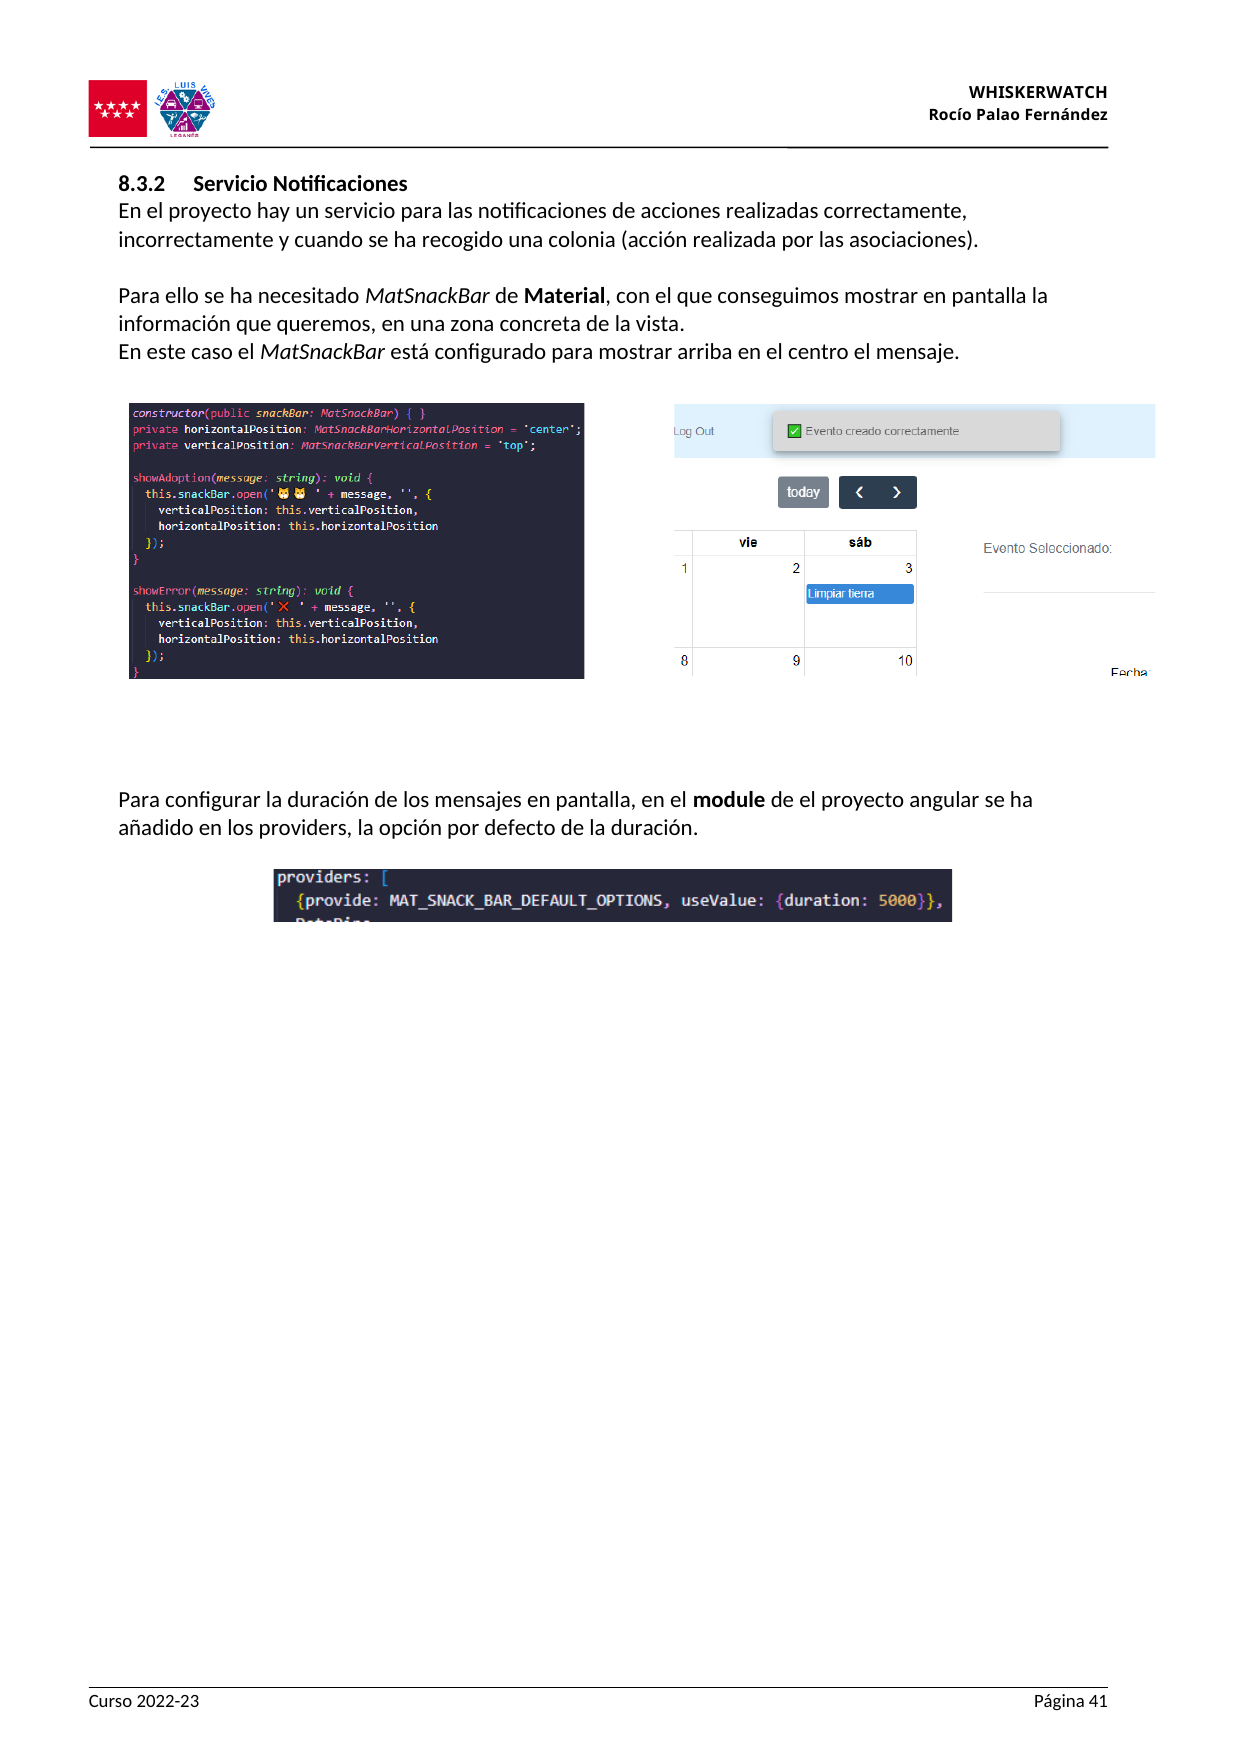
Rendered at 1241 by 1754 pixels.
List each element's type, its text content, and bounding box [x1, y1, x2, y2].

text Para configurar la duración de los mensajes en pantalla, en el module de el proyecto angular se ha añadido en los providers, la opción por defecto de la duración. [118, 785, 1107, 841]
picture [273, 869, 953, 922]
picture [674, 404, 1156, 676]
text Para ello se ha necesitado MatSnackBar de Material, con el que conseguimos mostrar en pantalla la información que queremos, en una zona concreta de la vista. [118, 281, 1107, 337]
subtitle Servicio Notificaciones [118, 169, 1107, 197]
picture [87, 80, 215, 136]
picture [129, 403, 585, 679]
text En el proyecto hay un servicio para las notificaciones de acciones realizadas correctamente, incorrectamente y cuando se ha recogido una colonia (acción realizada por las asociaciones). [118, 197, 1107, 253]
text En este caso el MatSnackBar está configurado para mostrar arriba en el centro el mensaje. [118, 337, 1107, 365]
